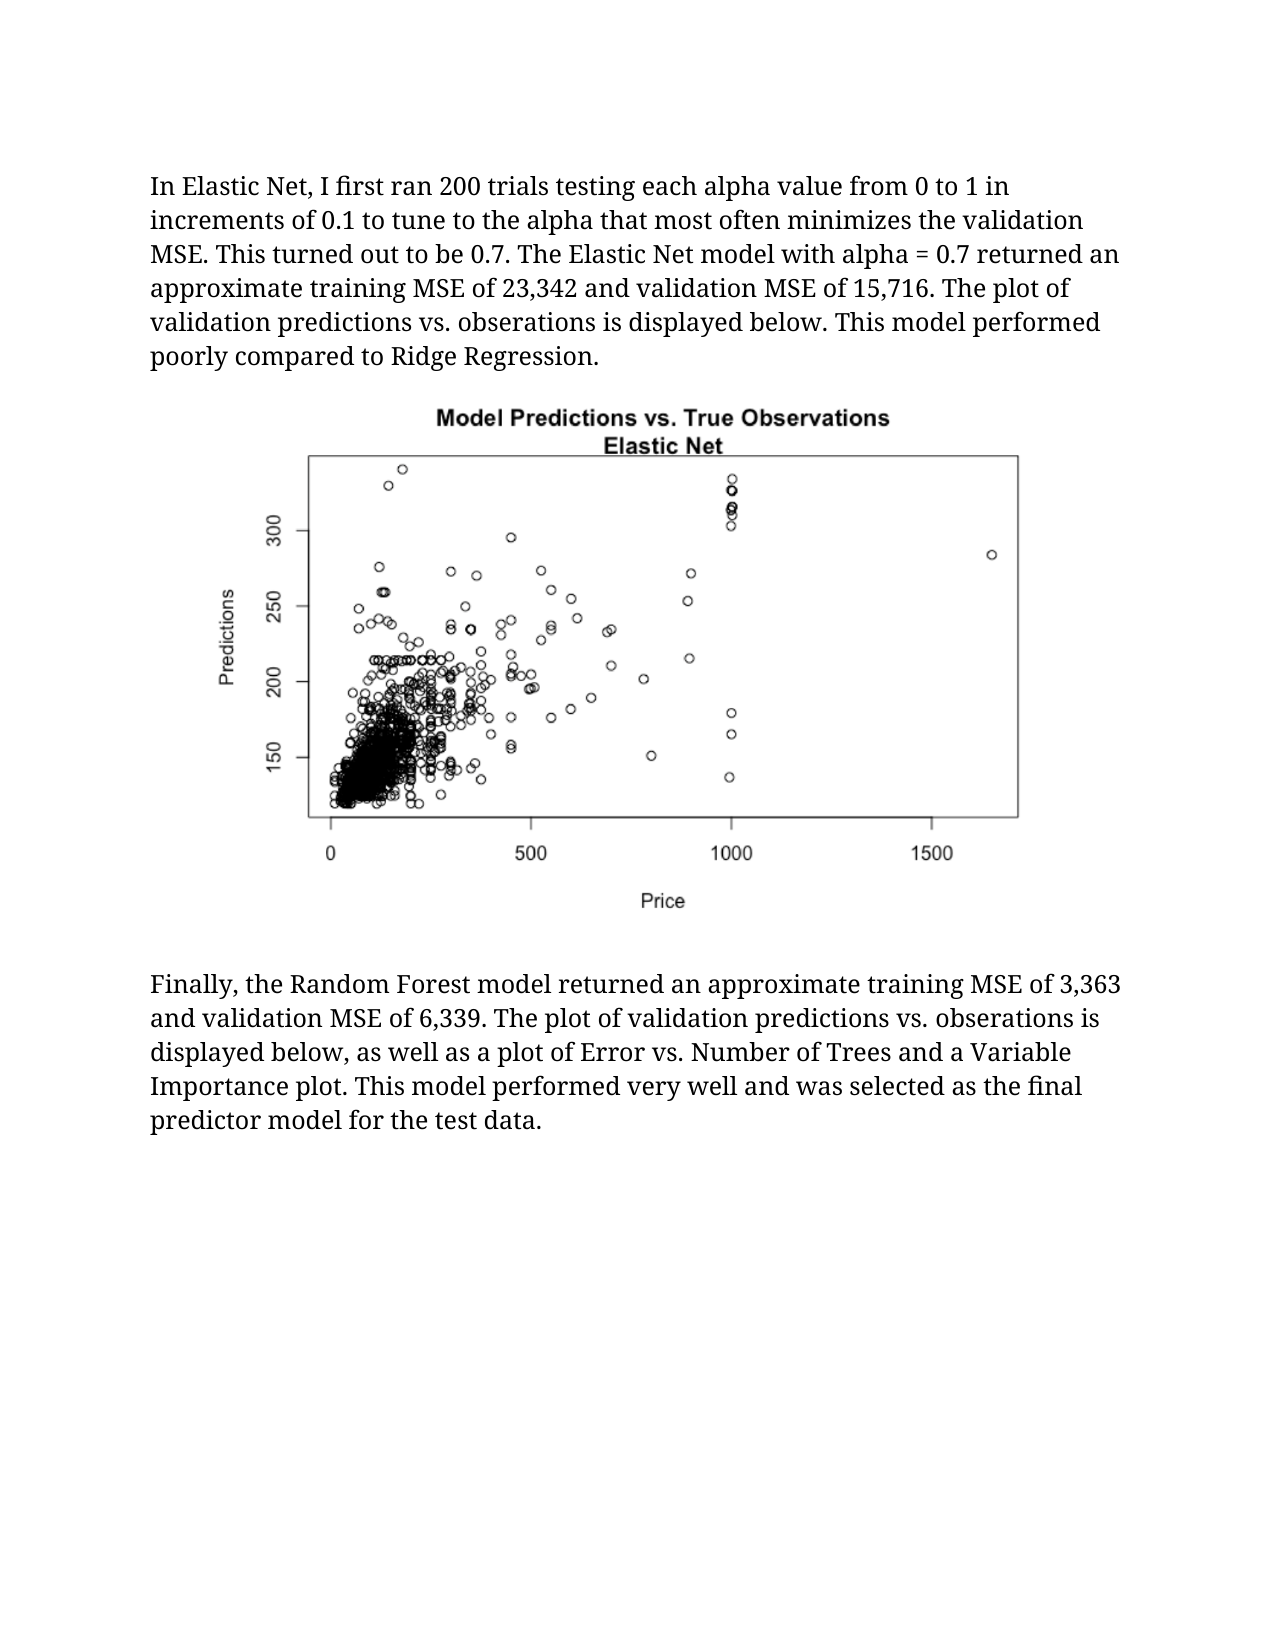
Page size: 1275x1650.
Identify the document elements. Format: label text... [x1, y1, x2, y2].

text Finally, the Random Forest model returned an approximate training MSE of 3,363 and validation MSE of 6,339. The plot of validation predictions vs. obserations is displayed below, as well as a plot of Error vs. Number of Trees and a Variable Importance plot. This model performed very well and was selected as the final predictor model for the test data. [150, 966, 1125, 1137]
picture [212, 407, 1063, 933]
text In Elastic Net, I first ran 200 trials testing each alpha value from 0 to 1 in increments of 0.1 to tune to the alpha that most often minimizes the validation MSE. This turned out to be 0.7. The Elastic Net model with alpha = 0.7 returned an approximate training MSE of 23,342 and validation MSE of 15,716. The plot of validation predictions vs. obserations is displayed below. This model performed poorly compared to Ridge Regression. [150, 169, 1125, 373]
